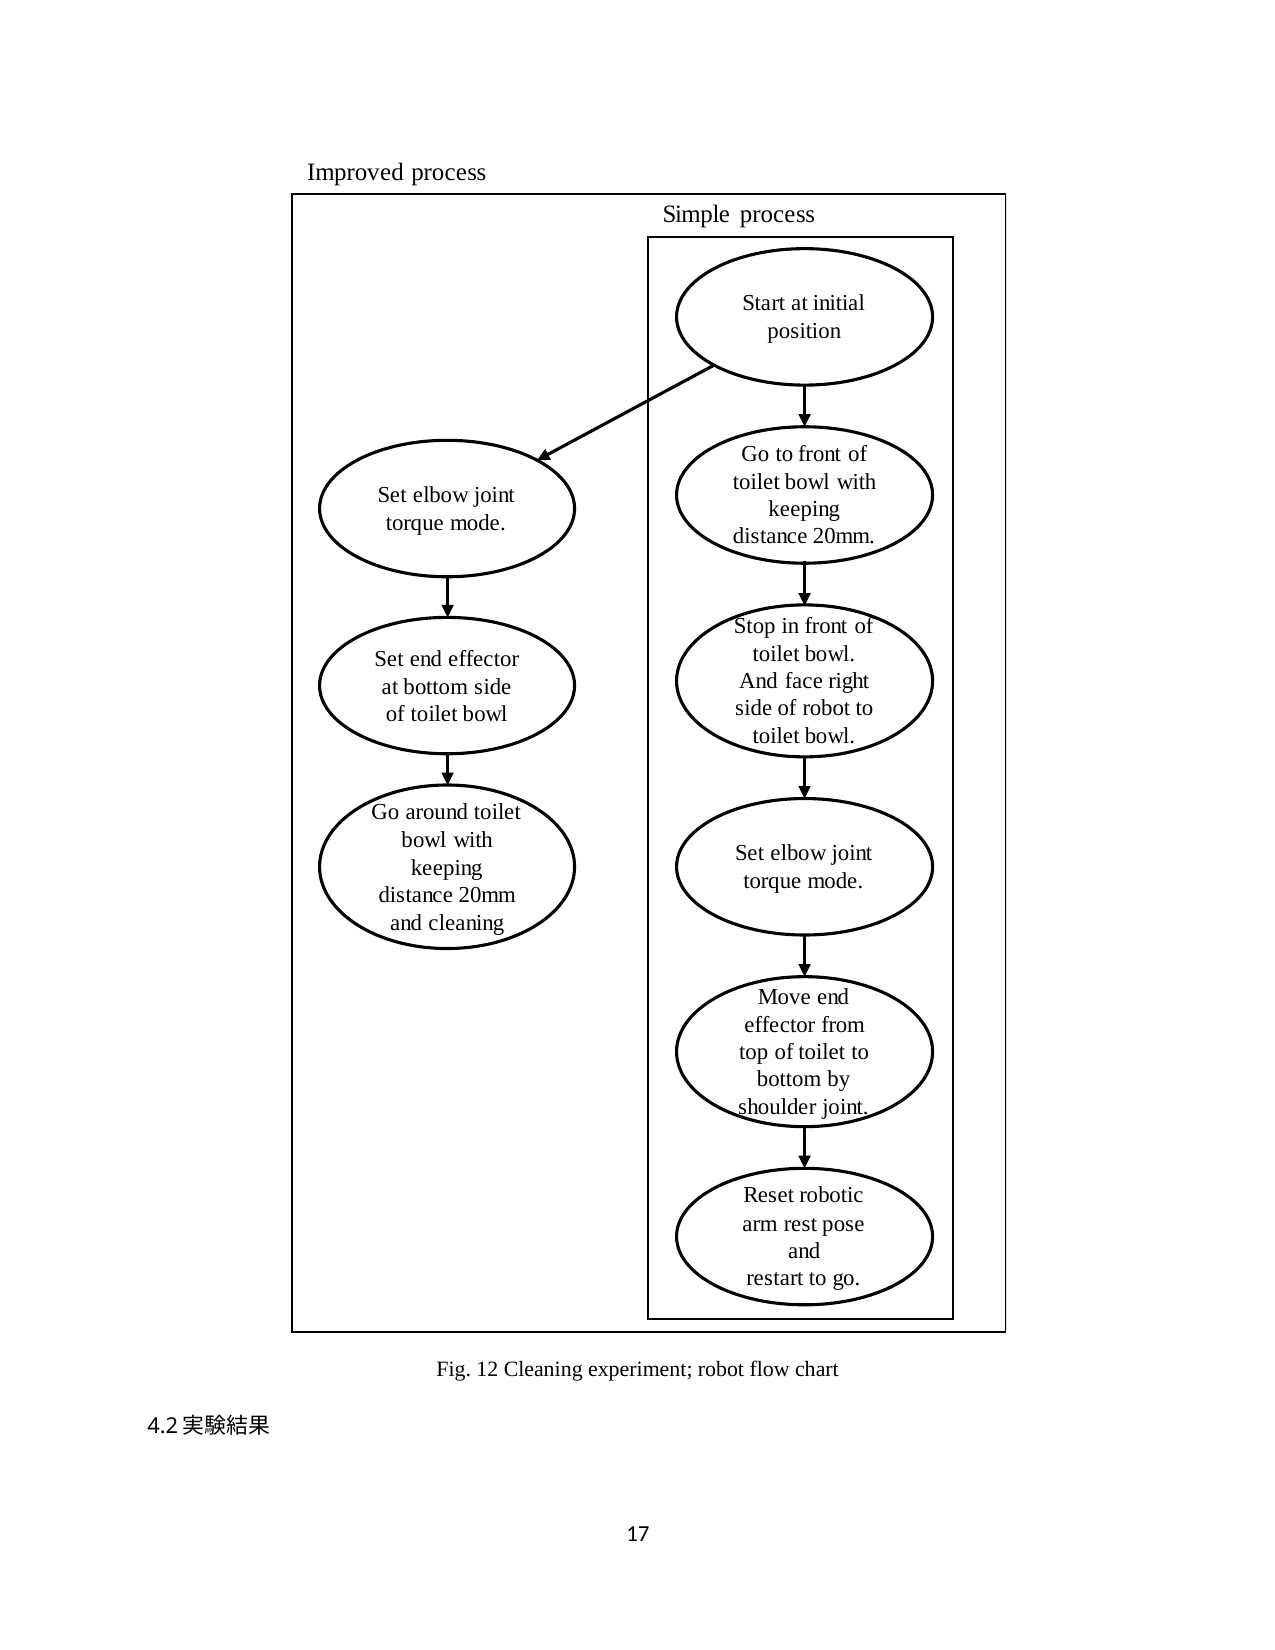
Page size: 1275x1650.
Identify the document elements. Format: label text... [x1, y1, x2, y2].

text 4.2実験結果 [147, 1408, 1128, 1439]
text Fig. 12 Cleaning experiment; robot flow chart [147, 1351, 1128, 1387]
